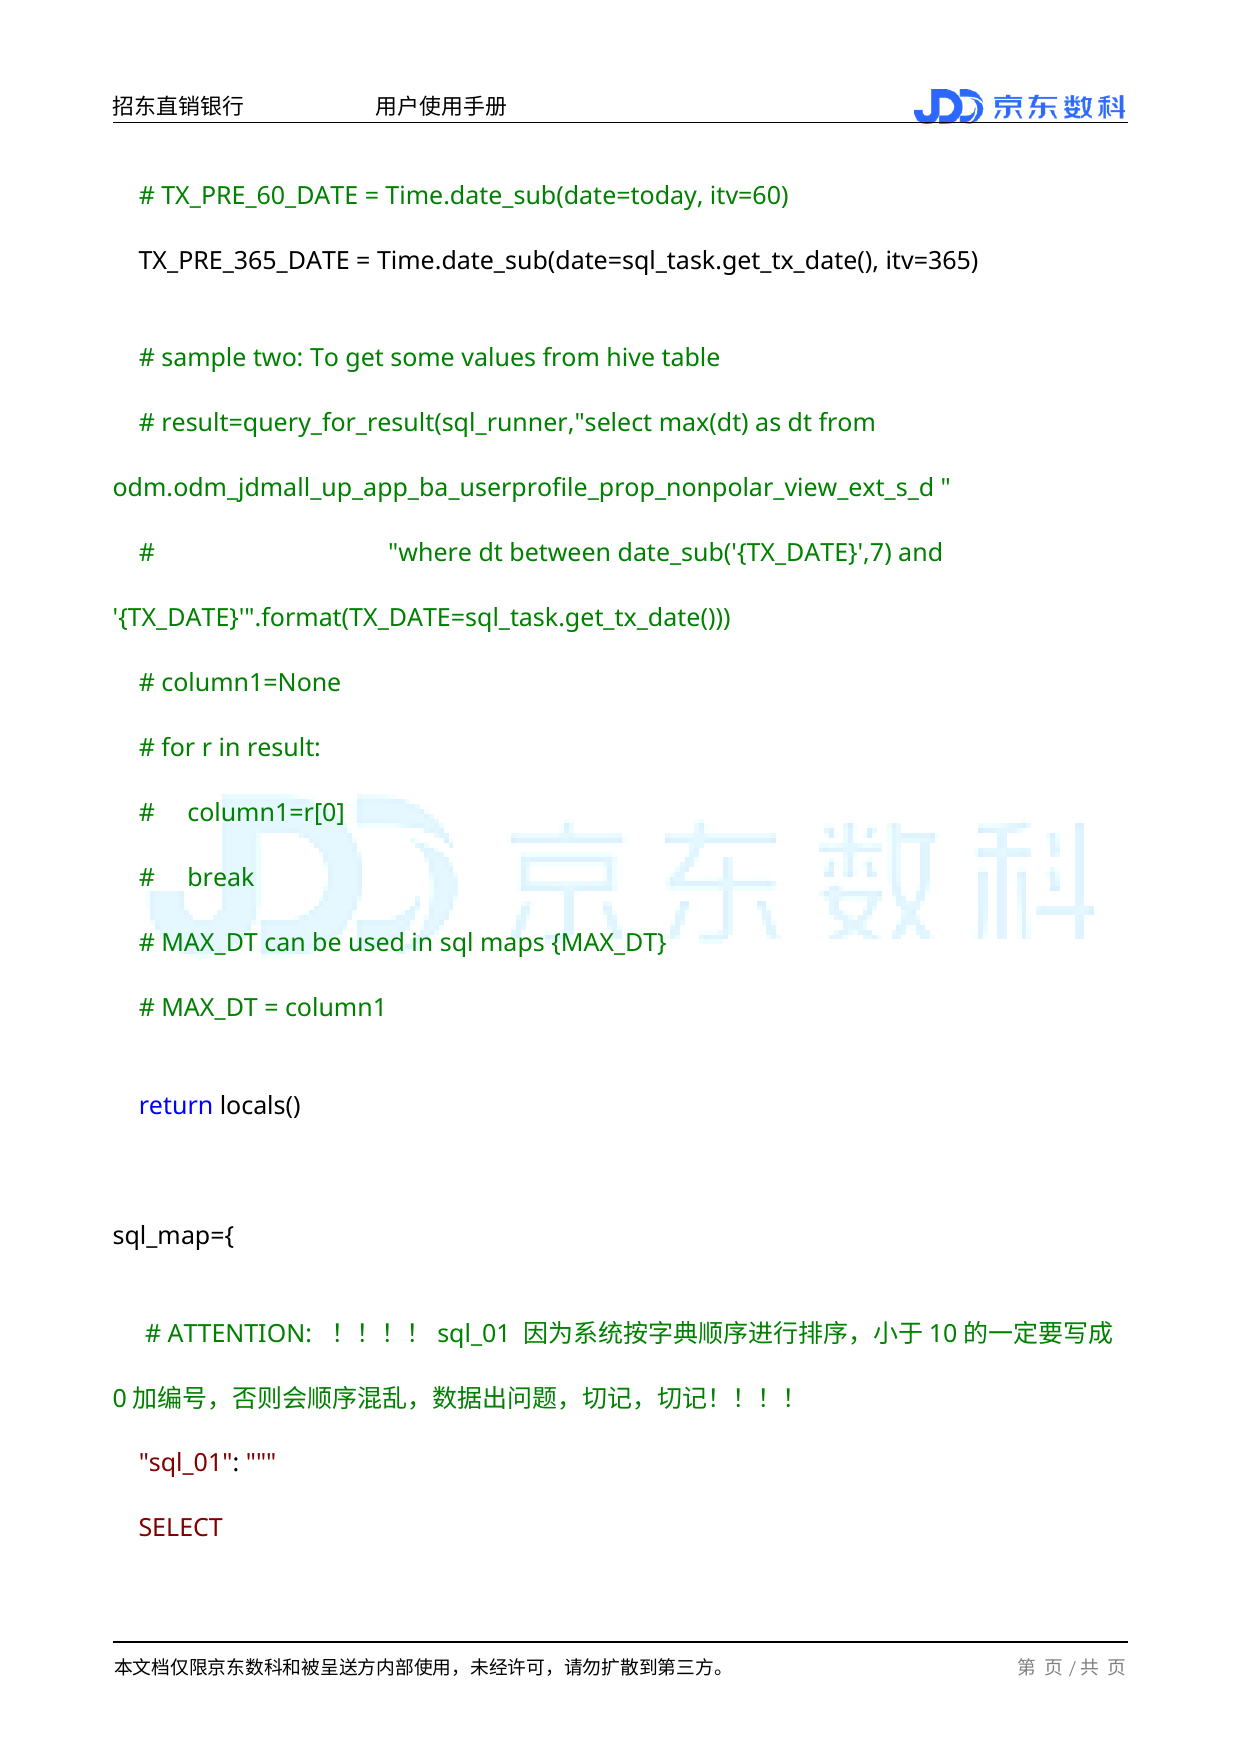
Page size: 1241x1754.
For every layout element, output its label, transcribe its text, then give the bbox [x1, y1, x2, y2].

text # sample two: To get some values from hive table [112, 324, 1128, 389]
text # "where dt between date_sub('{TX_DATE}',7) and '{TX_DATE}'".format(TX_DATE=sql_task.get_tx_date())) [112, 519, 1128, 649]
text # column1=r[0] [112, 779, 1128, 844]
picture [914, 89, 1125, 122]
text # TX_PRE_60_DATE = Time.date_sub(date=today, itv=60) [112, 162, 1128, 227]
text # MAX_DT = column1 [112, 974, 1128, 1039]
text # column1=None [112, 649, 1128, 714]
text return locals() [112, 1072, 1128, 1137]
text # for r in result: [112, 714, 1128, 779]
text # MAX_DT can be used in sql maps {MAX_DT} [112, 909, 1128, 974]
text # break [112, 844, 1128, 909]
text # ATTENTION: ！！！！ sql_01 因为系统按字典顺序进行排序，小于10 的一定要写成0加编号，否则会顺序混乱，数据出问题，切记，切记！！！！ [112, 1299, 1128, 1429]
text TX_PRE_365_DATE = Time.date_sub(date=sql_task.get_tx_date(), itv=365) [112, 227, 1128, 292]
text SELECT [112, 1494, 1128, 1559]
text # result=query_for_result(sql_runner,"select max(dt) as dt from odm.odm_jdmall_up_app_ba_userprofile_prop_nonpolar_view_ext_s_d " [112, 389, 1128, 519]
text "sql_01": """ [112, 1429, 1128, 1494]
text sql_map={ [112, 1202, 1128, 1267]
